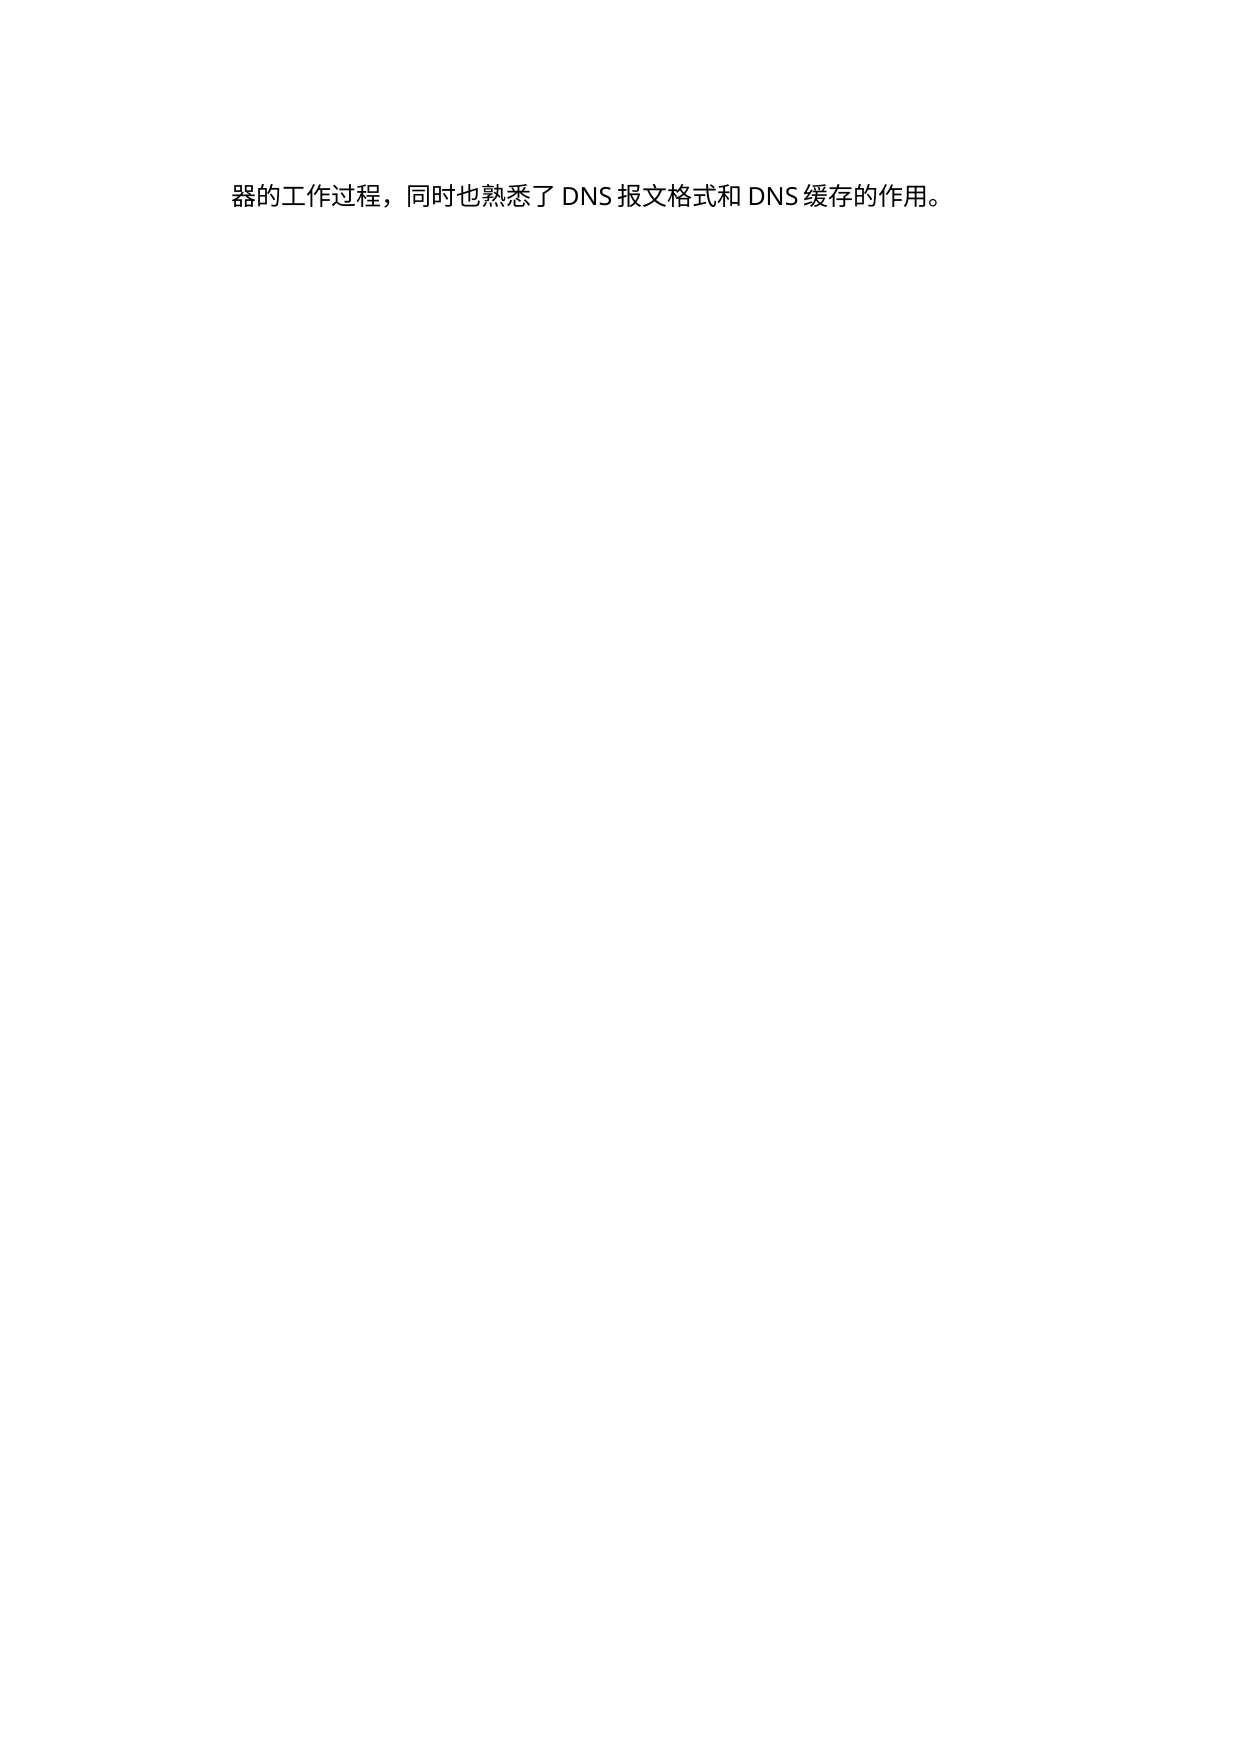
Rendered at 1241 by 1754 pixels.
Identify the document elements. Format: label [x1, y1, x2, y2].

text [231, 162, 1053, 227]
